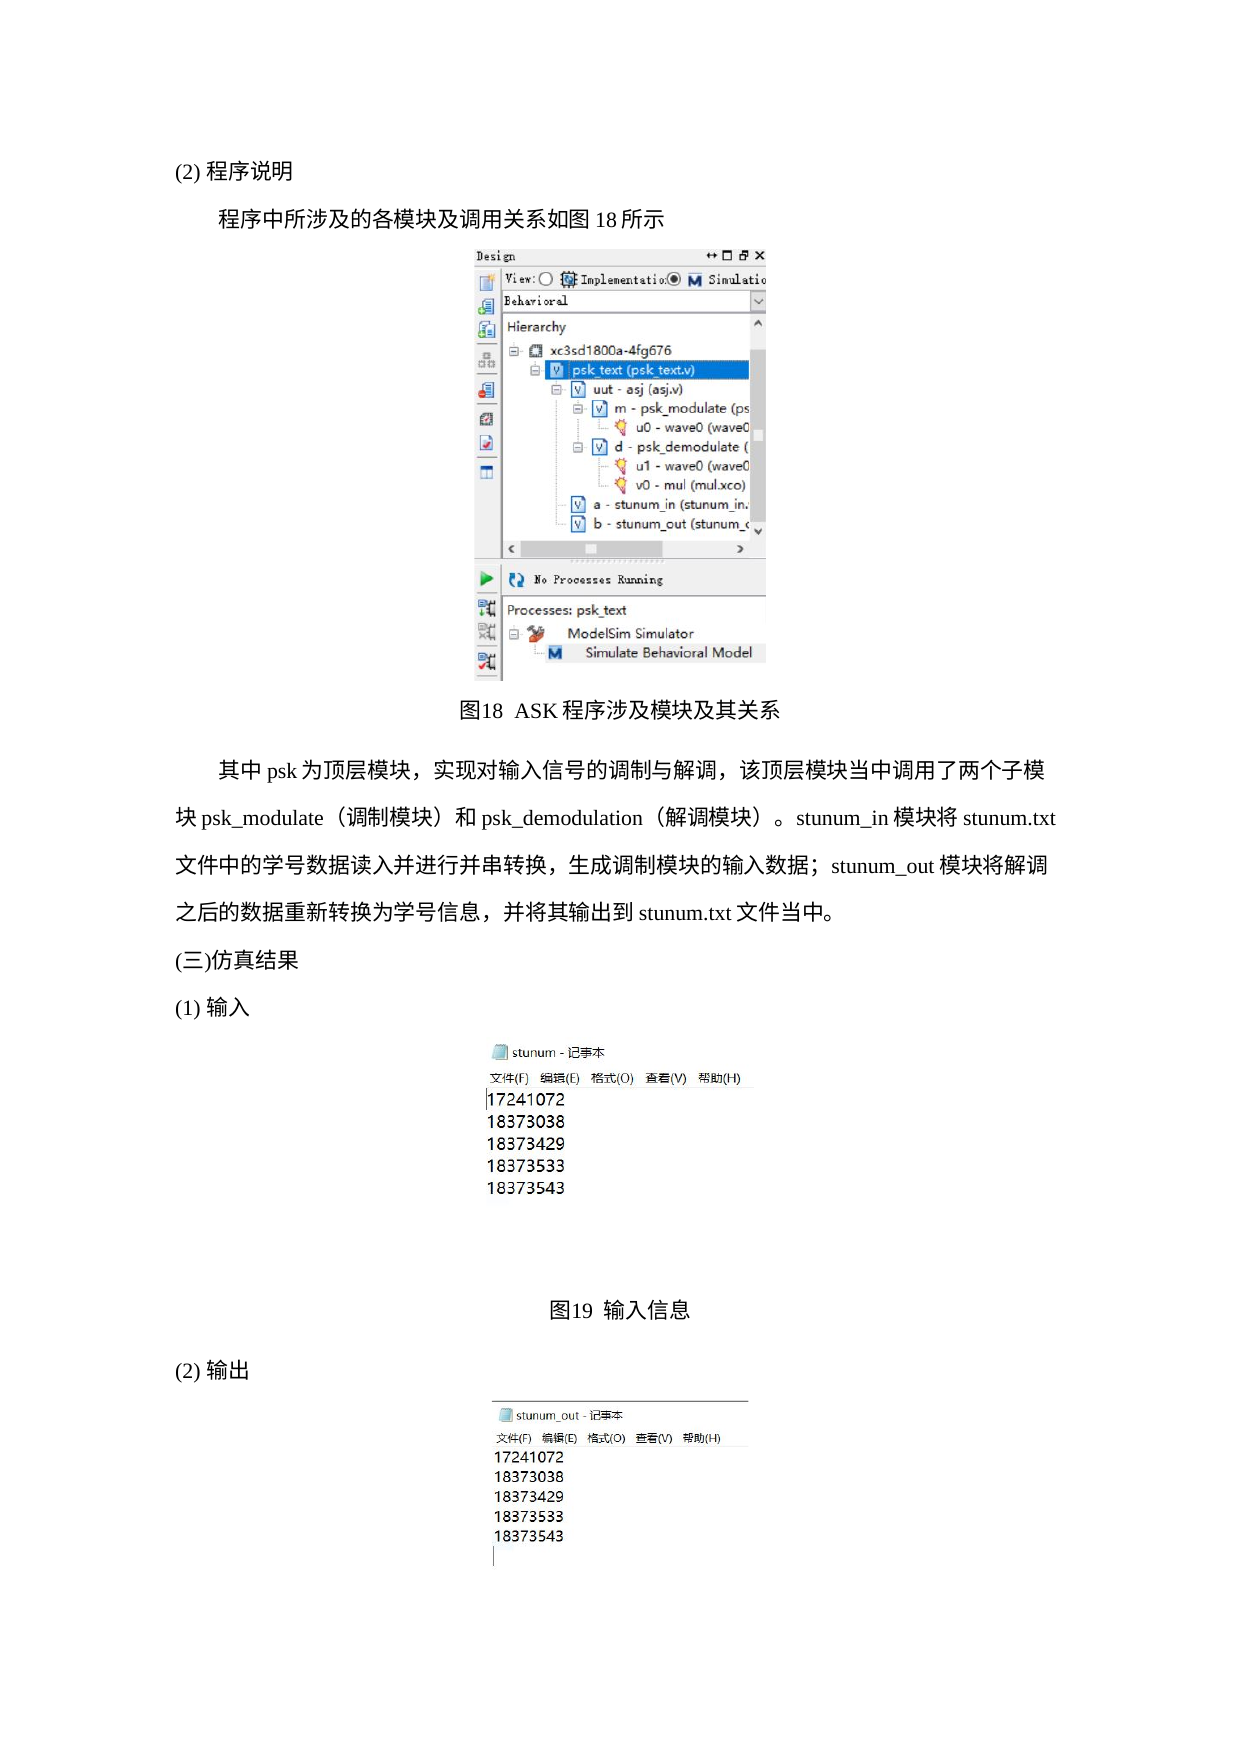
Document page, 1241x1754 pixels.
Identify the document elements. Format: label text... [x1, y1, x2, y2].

text 输入信息 [175, 1295, 1065, 1325]
subtitle 输入 [175, 990, 1065, 1022]
picture [486, 1037, 754, 1283]
subtitle 输出 [175, 1353, 1065, 1384]
text 程序中所涉及的各模块及调用关系如图18所示 [175, 202, 1065, 233]
picture [491, 1400, 749, 1607]
picture [474, 249, 766, 681]
text ASK程序涉及模块及其关系 [175, 693, 1065, 724]
text 其中psk为顶层模块，实现对输入信号的调制与解调，该顶层模块当中调用了两个子模块psk_modulate（调制模块）和psk_demodulation（解调模块）。stunum_in模块将stunum.txt文件中的学号数据读入并进行并串转换，生成调制模块的输入数据；stunum_out模块将解调之后的数据重新转换为学号信息，并将其输出到stunum.txt文件当中。 [175, 753, 1065, 927]
subtitle 仿真结果 [175, 943, 1065, 974]
subtitle 程序说明 [175, 154, 1065, 186]
